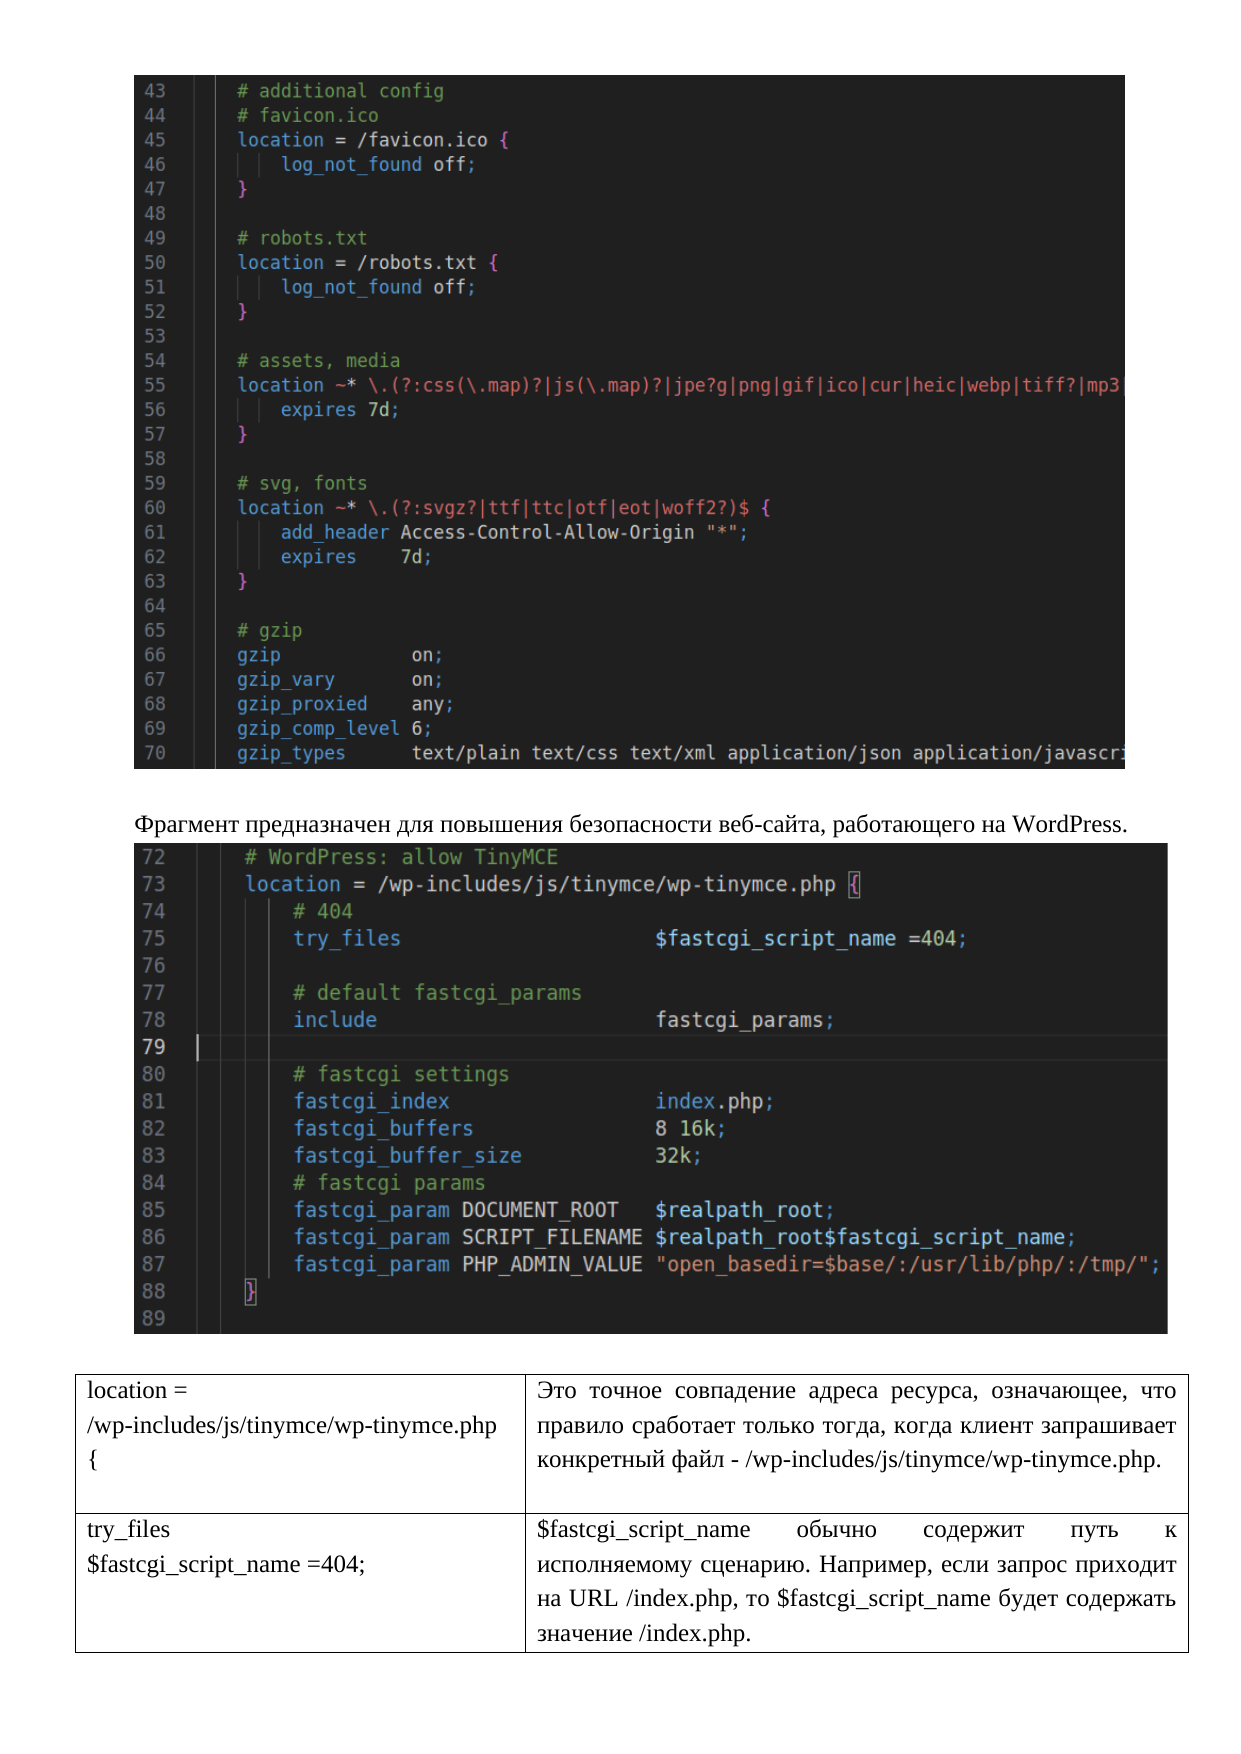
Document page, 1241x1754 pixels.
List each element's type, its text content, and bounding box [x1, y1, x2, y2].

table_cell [526, 1514, 1188, 1652]
table_header location = /wp-includes/js/tinymce/wp-tinymce.php { [76, 1375, 525, 1513]
table_header Это точное совпадение адреса ресурса, означающее, что правило сработает только тогда, когда клиент запрашивает конкретный файл - /wp-includes/js/tinymce/wp-tinymce.php. [526, 1375, 1188, 1513]
picture [134, 75, 1125, 769]
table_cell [76, 1514, 525, 1652]
text Фрагмент предназначен для повышения безопасности веб-сайта, работающего на WordPress. [75, 809, 1165, 838]
picture [134, 843, 1168, 1334]
